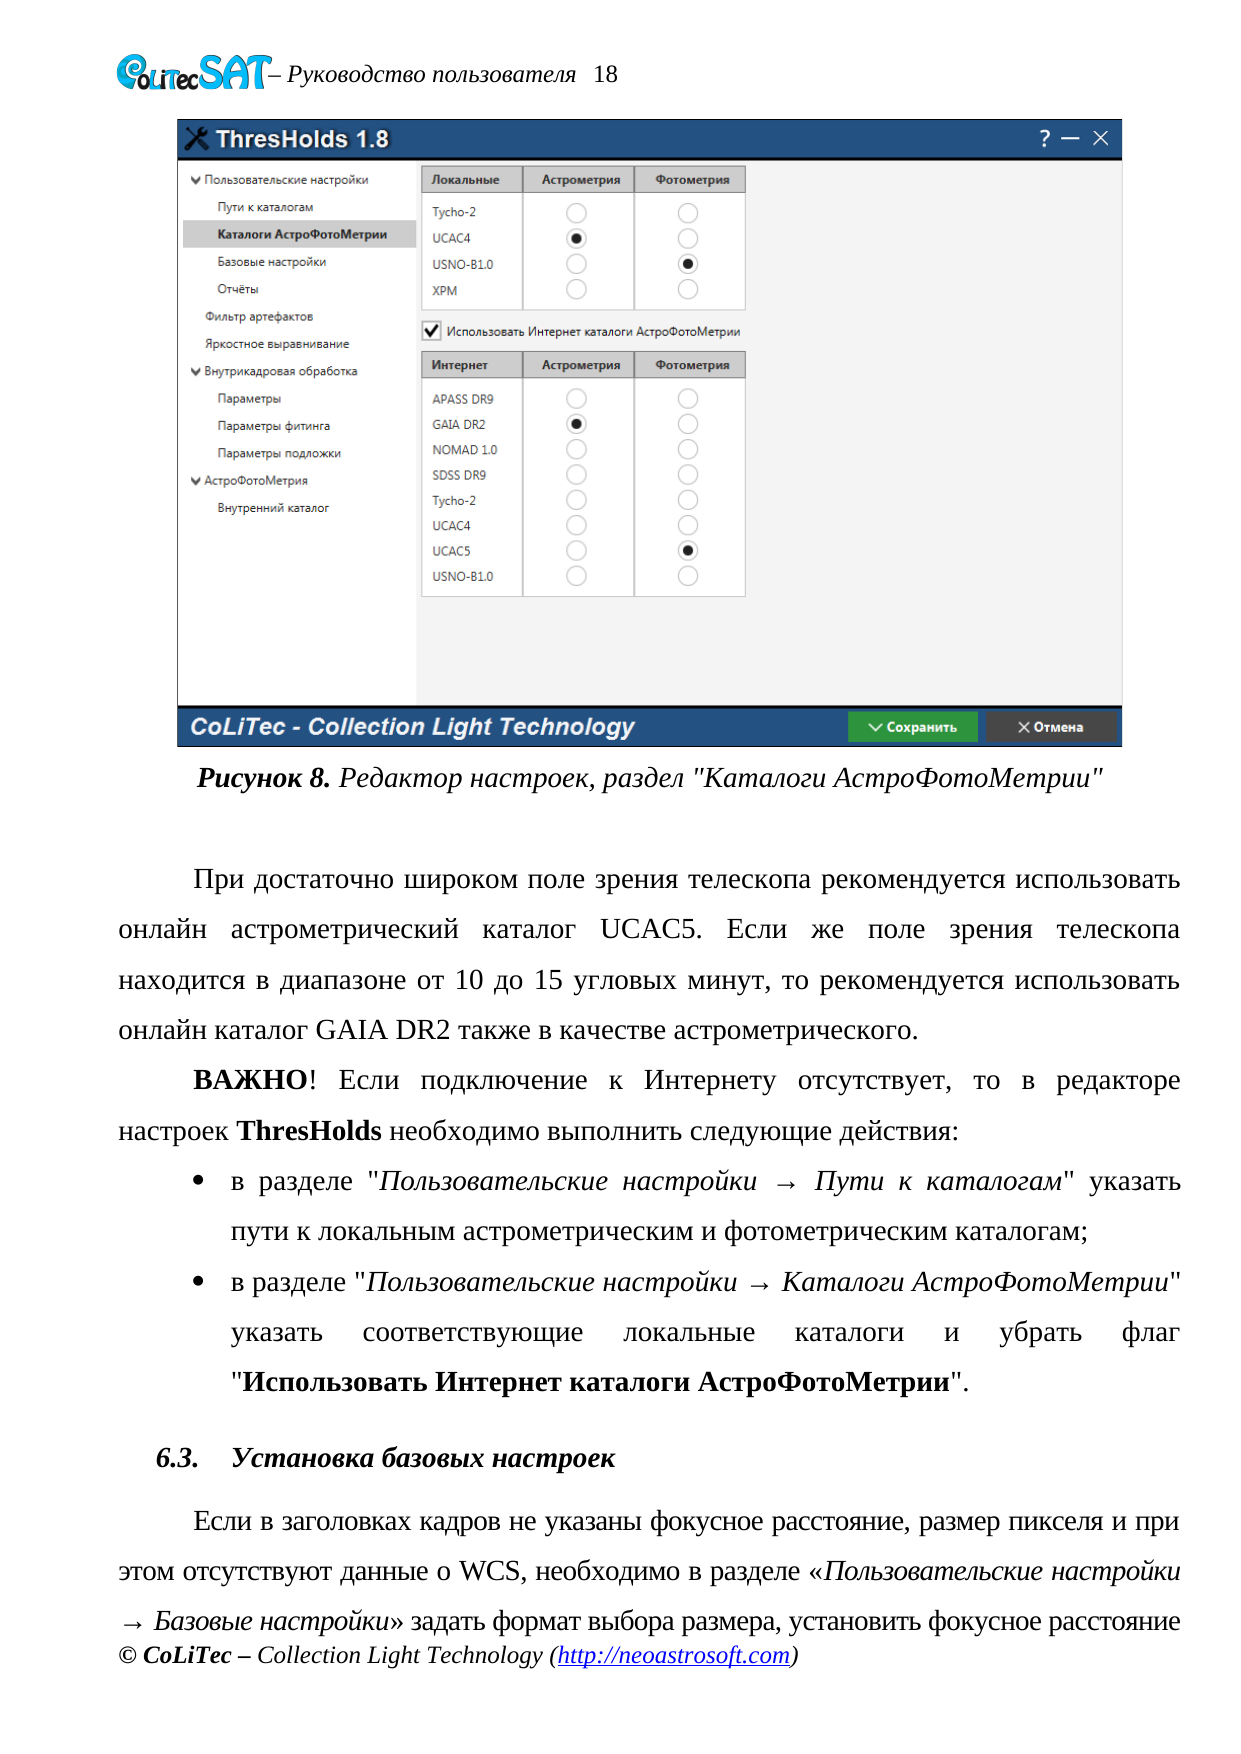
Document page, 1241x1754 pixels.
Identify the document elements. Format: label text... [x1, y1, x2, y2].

text Рисунок 8. Редактор настроек, раздел "Каталоги АстроФотоМетрии" [118, 761, 1181, 794]
text При достаточно широком поле зрения телескопа рекомендуется использовать онлайн астрометрический каталог UCAC5. Если же поле зрения телескопа находится в диапазоне от 10 до 15 угловых минут, то рекомендуется использовать онлайн каталог GAIA DR2 также в качестве астрометрического. [118, 861, 1181, 1046]
picture [115, 53, 275, 91]
list в разделе "Пользовательские настройки → Пути к каталогам" указать пути к локальным астрометрическим и фотометрическим каталогам; [193, 1163, 1181, 1247]
text ВАЖНО! Если подключение к Интернету отсутствует, то в редакторе настроек ThresHolds необходимо выполнить следующие действия: [118, 1062, 1181, 1146]
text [118, 1503, 1181, 1637]
list в разделе "Пользовательские настройки → Каталоги АстроФотоМетрии" указать соответствующие локальные каталоги и убрать флаг "Использовать Интернет каталоги АстроФотоМетрии". [193, 1264, 1181, 1398]
subtitle Установка базовых настроек [156, 1440, 1181, 1473]
picture [177, 119, 1123, 747]
